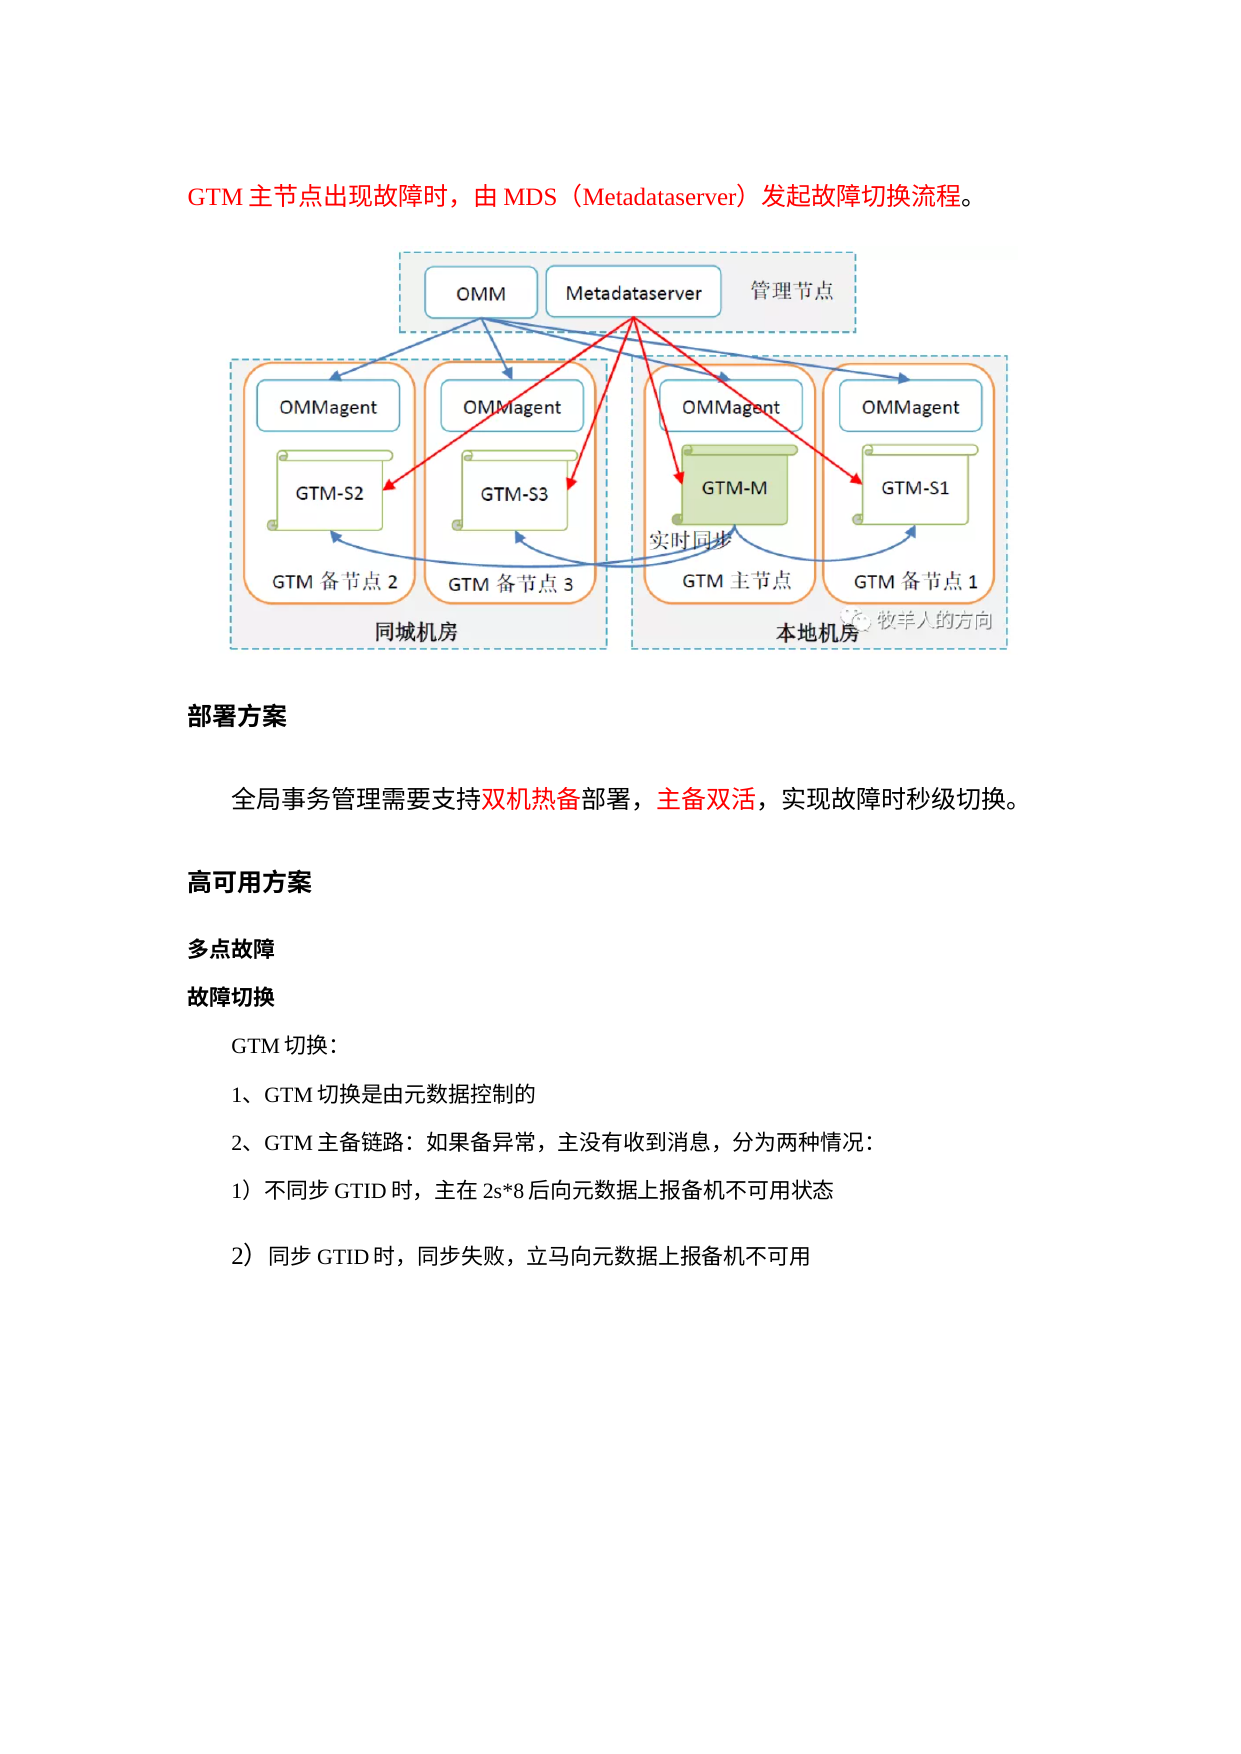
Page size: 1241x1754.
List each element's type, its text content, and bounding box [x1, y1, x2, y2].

list 不同步GTID时，主在2s*8后向元数据上报备机不可用状态 [187, 1173, 1053, 1206]
text GTM切换： [187, 1028, 1053, 1061]
subtitle 多点故障 [187, 931, 1053, 964]
list GTM主备链路：如果备异常，主没有收到消息，分为两种情况： [187, 1125, 1053, 1157]
text 全局事务管理需要支持双机热备部署，主备双活，实现故障时秒级切换。 [187, 765, 1053, 830]
subtitle 故障切换 [187, 980, 1053, 1012]
list GTM切换是由元数据控制的 [187, 1076, 1053, 1109]
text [187, 162, 1053, 227]
subtitle 高可用方案 [187, 848, 1053, 913]
subtitle 部署方案 [187, 682, 1053, 747]
picture [215, 245, 1025, 661]
list 同步GTID时，同步失败，立马向元数据上报备机不可用 [187, 1221, 1053, 1286]
